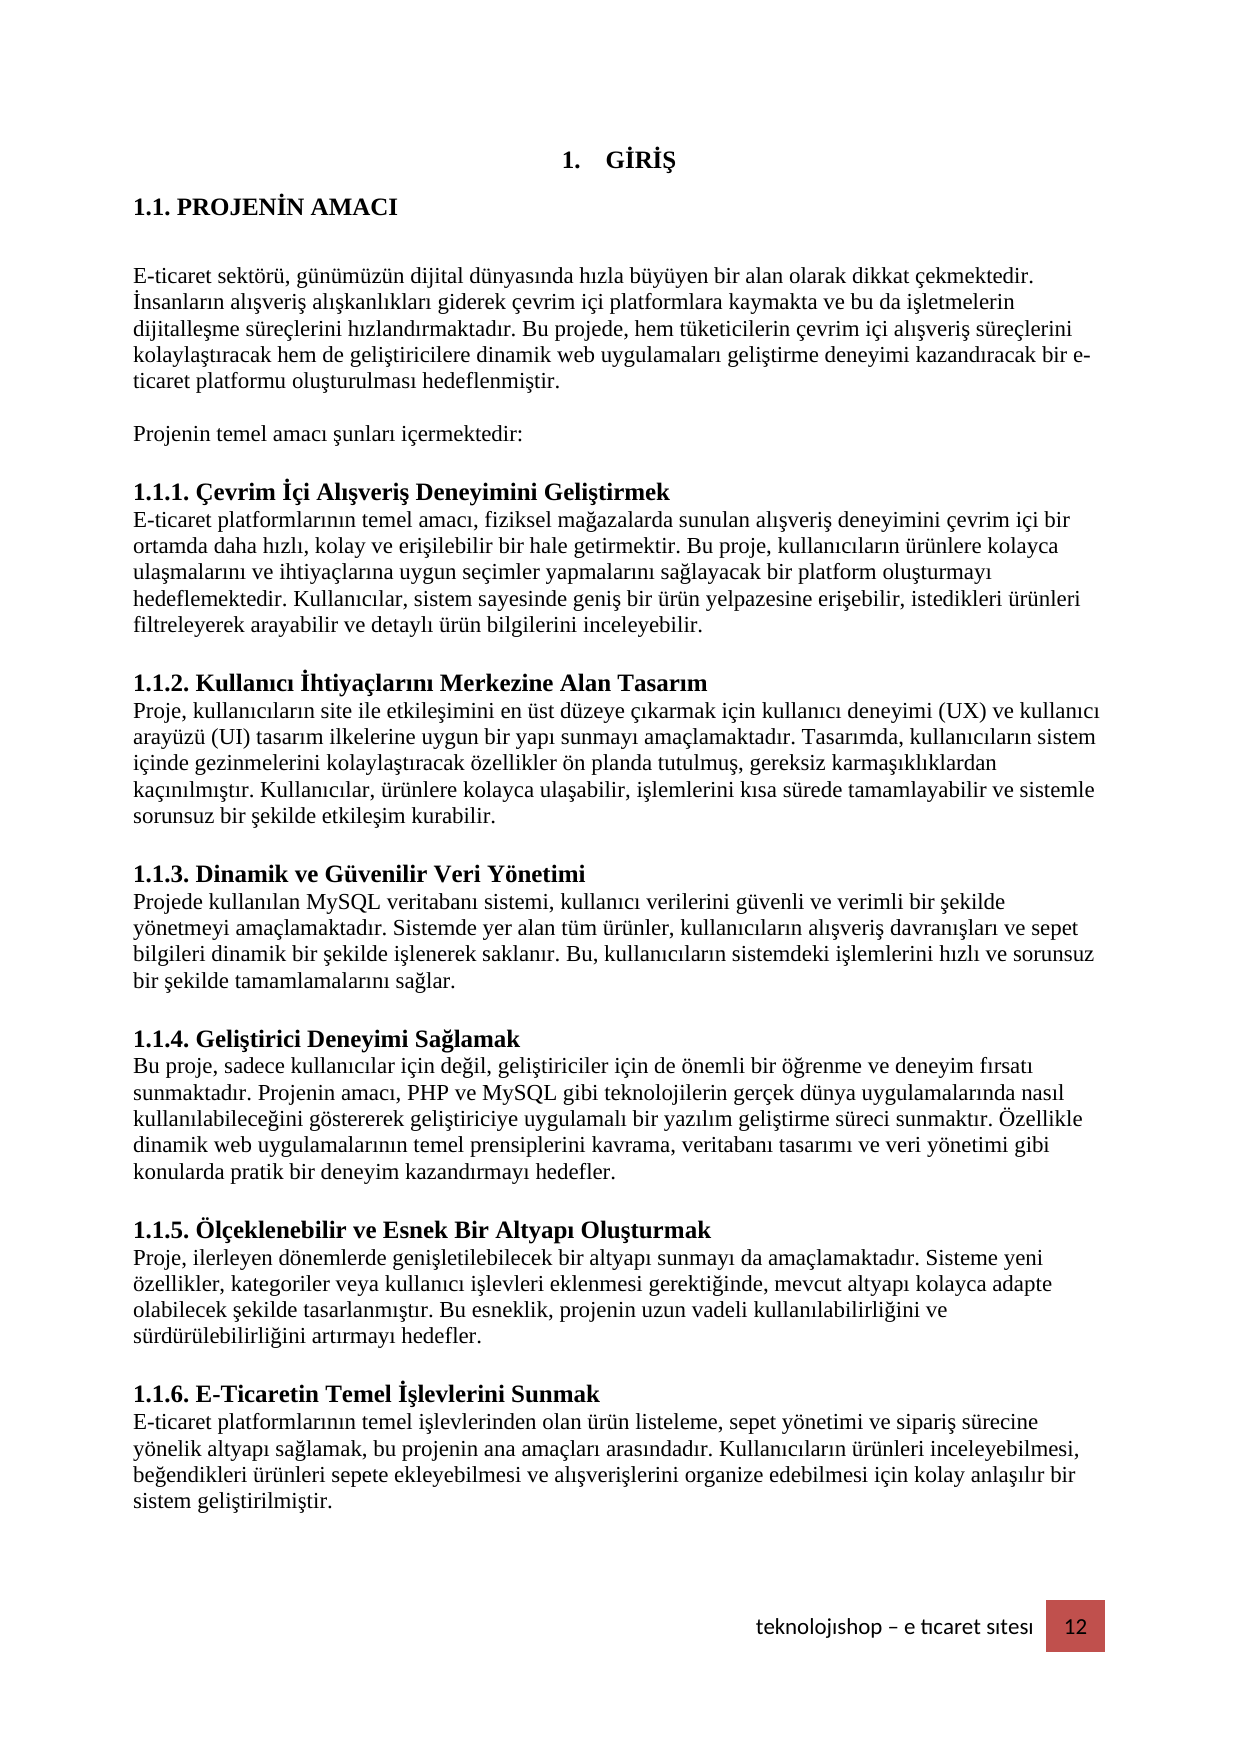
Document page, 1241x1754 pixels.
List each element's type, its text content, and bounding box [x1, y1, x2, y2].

text E-ticaret sektörü, günümüzün dijital dünyasında hızla büyüyen bir alan olarak dikkat çekmektedir. İnsanların alışveriş alışkanlıkları giderek çevrim içi platformlara kaymakta ve bu da işletmelerin dijitalleşme süreçlerini hızlandırmaktadır. Bu projede, hem tüketicilerin çevrim içi alışveriş süreçlerini kolaylaştıracak hem de geliştiricilere dinamik web uygulamaları geliştirme deneyimi kazandıracak bir e-ticaret platformu oluşturulması hedeflenmiştir. [133, 262, 1105, 394]
text Projenin temel amacı şunları içermektedir: [133, 420, 1105, 446]
subtitle 1.1.1. Çevrim İçi Alışveriş Deneyimini Geliştirmek [133, 477, 1105, 506]
text Proje, kullanıcıların site ile etkileşimini en üst düzeye çıkarmak için kullanıcı deneyimi (UX) ve kullanıcı arayüzü (UI) tasarım ilkelerine uygun bir yapı sunmayı amaçlamaktadır. Tasarımda, kullanıcıların sistem içinde gezinmelerini kolaylaştıracak özellikler ön planda tutulmuş, gereksiz karmaşıklıklardan kaçınılmıştır. Kullanıcılar, ürünlere kolayca ulaşabilir, işlemlerini kısa sürede tamamlayabilir ve sistemle sorunsuz bir şekilde etkileşim kurabilir. [133, 697, 1105, 828]
subtitle 1.1.5. Ölçeklenebilir ve Esnek Bir Altyapı Oluşturmak [133, 1215, 1105, 1243]
subtitle PROJENİN AMACI [133, 192, 1105, 221]
text Projede kullanılan MySQL veritabanı sistemi, kullanıcı verilerini güvenli ve verimli bir şekilde yönetmeyi amaçlamaktadır. Sistemde yer alan tüm ürünler, kullanıcıların alışveriş davranışları ve sepet bilgileri dinamik bir şekilde işlenerek saklanır. Bu, kullanıcıların sistemdeki işlemlerini hızlı ve sorunsuz bir şekilde tamamlamalarını sağlar. [133, 888, 1105, 993]
text Bu proje, sadece kullanıcılar için değil, geliştiriciler için de önemli bir öğrenme ve deneyim fırsatı sunmaktadır. Projenin amacı, PHP ve MySQL gibi teknolojilerin gerçek dünya uygulamalarında nasıl kullanılabileceğini göstererek geliştiriciye uygulamalı bir yazılım geliştirme süreci sunmaktır. Özellikle dinamik web uygulamalarının temel prensiplerini kavrama, veritabanı tasarımı ve veri yönetimi gibi konularda pratik bir deneyim kazandırmayı hedefler. [133, 1052, 1105, 1184]
text E-ticaret platformlarının temel amacı, fiziksel mağazalarda sunulan alışveriş deneyimini çevrim içi bir ortamda daha hızlı, kolay ve erişilebilir bir hale getirmektir. Bu proje, kullanıcıların ürünlere kolayca ulaşmalarını ve ihtiyaçlarına uygun seçimler yapmalarını sağlayacak bir platform oluşturmayı hedeflemektedir. Kullanıcılar, sistem sayesinde geniş bir ürün yelpazesine erişebilir, istedikleri ürünleri filtreleyerek arayabilir ve detaylı ürün bilgilerini inceleyebilir. [133, 506, 1105, 637]
subtitle GİRİŞ [133, 145, 1105, 174]
text Proje, ilerleyen dönemlerde genişletilebilecek bir altyapı sunmayı da amaçlamaktadır. Sisteme yeni özellikler, kategoriler veya kullanıcı işlevleri eklenmesi gerektiğinde, mevcut altyapı kolayca adapte olabilecek şekilde tasarlanmıştır. Bu esneklik, projenin uzun vadeli kullanılabilirliğini ve sürdürülebilirliğini artırmayı hedefler. [133, 1243, 1105, 1349]
subtitle 1.1.6. E-Ticaretin Temel İşlevlerini Sunmak [133, 1379, 1105, 1408]
subtitle 1.1.2. Kullanıcı İhtiyaçlarını Merkezine Alan Tasarım [133, 668, 1105, 697]
subtitle 1.1.3. Dinamik ve Güvenilir Veri Yönetimi [133, 859, 1105, 888]
text E-ticaret platformlarının temel işlevlerinden olan ürün listeleme, sepet yönetimi ve sipariş sürecine yönelik altyapı sağlamak, bu projenin ana amaçları arasındadır. Kullanıcıların ürünleri inceleyebilmesi, beğendikleri ürünleri sepete ekleyebilmesi ve alışverişlerini organize edebilmesi için kolay anlaşılır bir sistem geliştirilmiştir. [133, 1408, 1105, 1514]
subtitle 1.1.4. Geliştirici Deneyimi Sağlamak [133, 1024, 1105, 1052]
